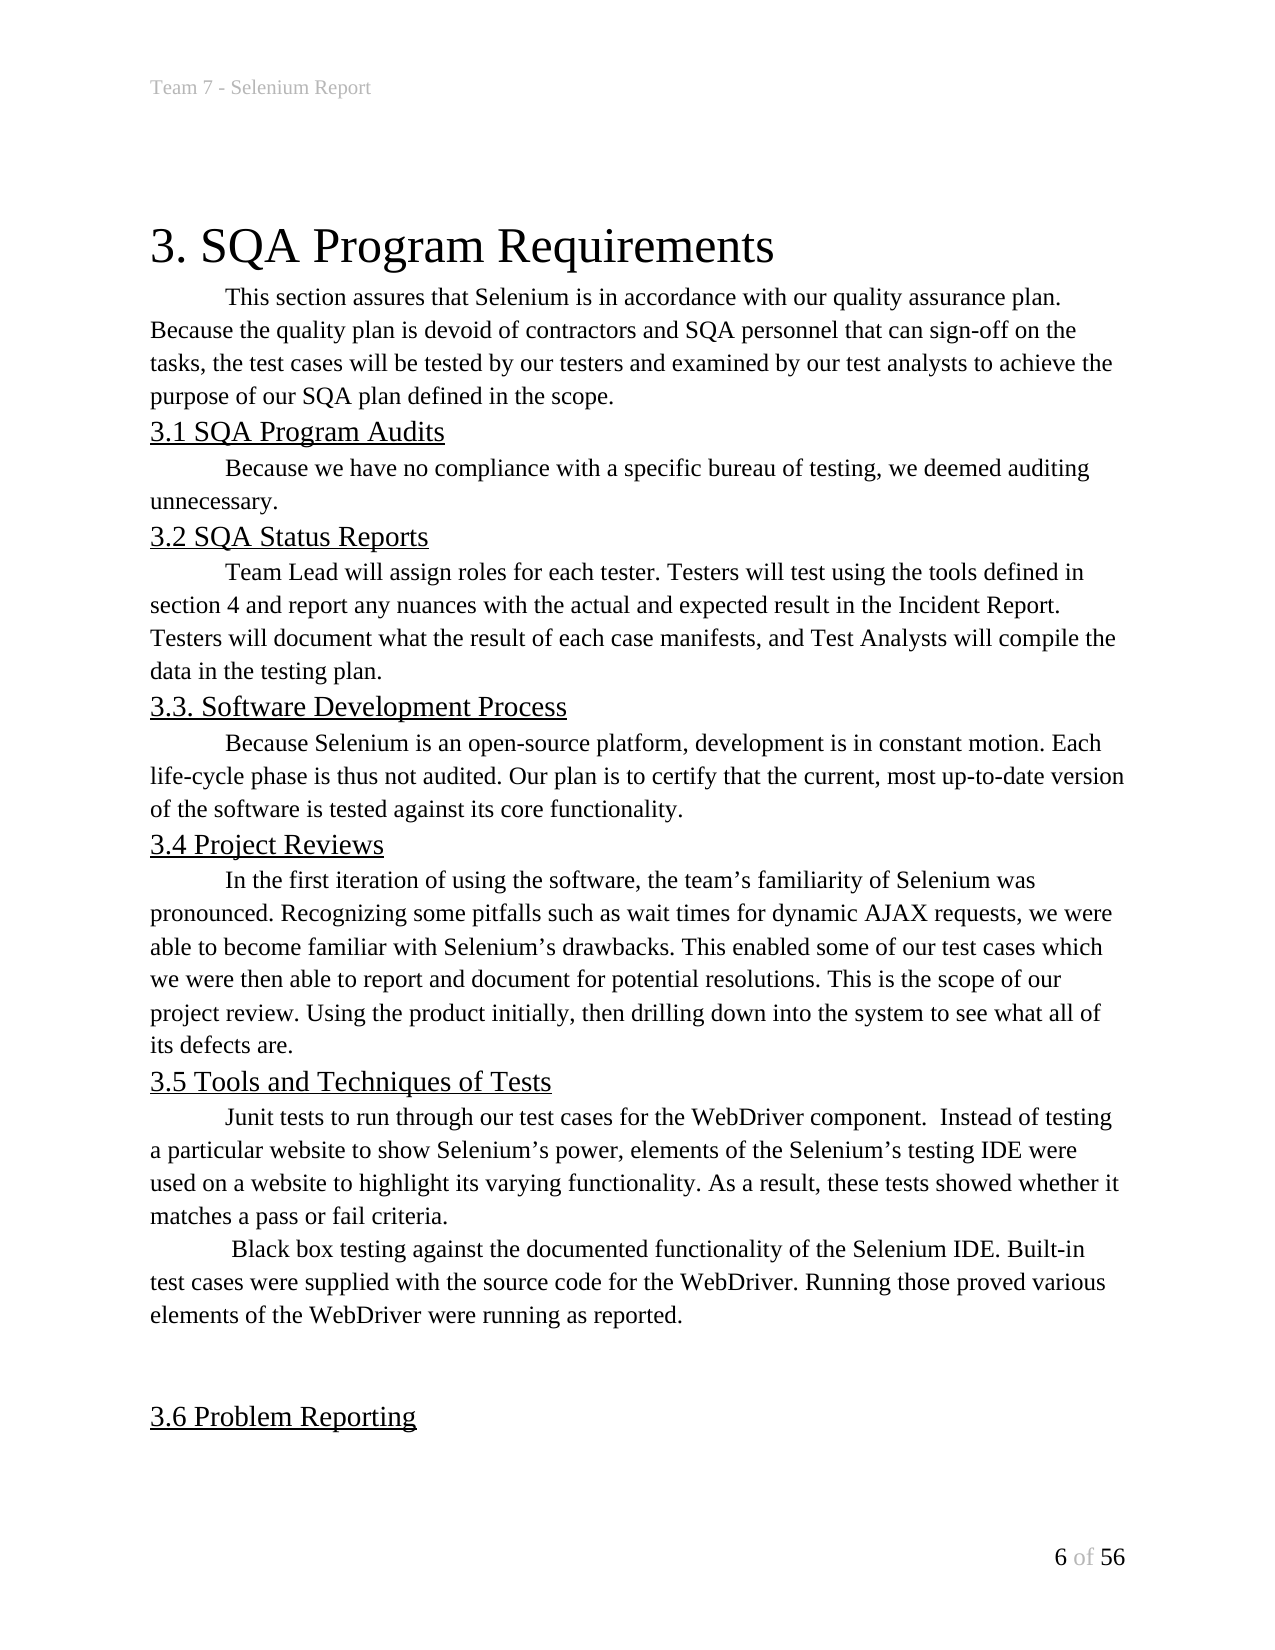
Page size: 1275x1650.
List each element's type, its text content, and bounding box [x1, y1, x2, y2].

text 3.6 Problem Reporting [150, 1399, 1125, 1433]
text In the first iteration of using the software, the team’s familiarity of Selenium was pronounced. Recognizing some pitfalls such as wait times for dynamic AJAX requests, we were able to become familiar with Selenium’s drawbacks. This enabled some of our test cases which we were then able to report and document for potential resolutions. This is the scope of our project review. Using the product initially, then drilling down into the system to see what all of its defects are. [150, 866, 1125, 1059]
text Black box testing against the documented functionality of the Selenium IDE. Built-in test cases were supplied with the source code for the WebDriver. Running those proved various elements of the WebDriver were running as reported. [150, 1234, 1125, 1329]
text Because Selenium is an open-source platform, development is in constant motion. Each life-cycle phase is thus not audited. Our plan is to certify that the current, most up-to-date version of the software is tested against its core functionality. [150, 728, 1125, 823]
text 3.4 Project Reviews [150, 827, 1125, 861]
text Because we have no compliance with a specific bureau of testing, we deemed auditing unnecessary. [150, 453, 1125, 514]
text 3.5 Tools and Techniques of Tests [150, 1064, 1125, 1097]
text This section assures that Selenium is in accordance with our quality assurance plan. Because the quality plan is devoid of contractors and SQA personnel that can sign-off on the tasks, the test cases will be tested by our testers and examined by our test analysts to achieve the purpose of our SQA plan defined in the scope. [150, 282, 1125, 410]
text Team Lead will assign roles for each tester. Testers will test using the tools defined in section 4 and report any nuances with the actual and expected result in the Incident Report. Testers will document what the result of each case manifests, and Test Analysts will compile the data in the testing plan. [150, 557, 1125, 685]
text 3. SQA Program Requirements [150, 216, 1125, 273]
text 3.2 SQA Status Reports [150, 519, 1125, 552]
text 3.3. Software Development Process [150, 689, 1125, 723]
text Junit tests to run through our test cases for the WebDriver component. Instead of testing a particular website to show Selenium’s power, elements of the Selenium’s testing IDE were used on a website to highlight its varying functionality. As a result, these tests showed whether it matches a pass or fail criteria. [150, 1102, 1125, 1230]
text 3.1 SQA Program Audits [150, 414, 1125, 448]
